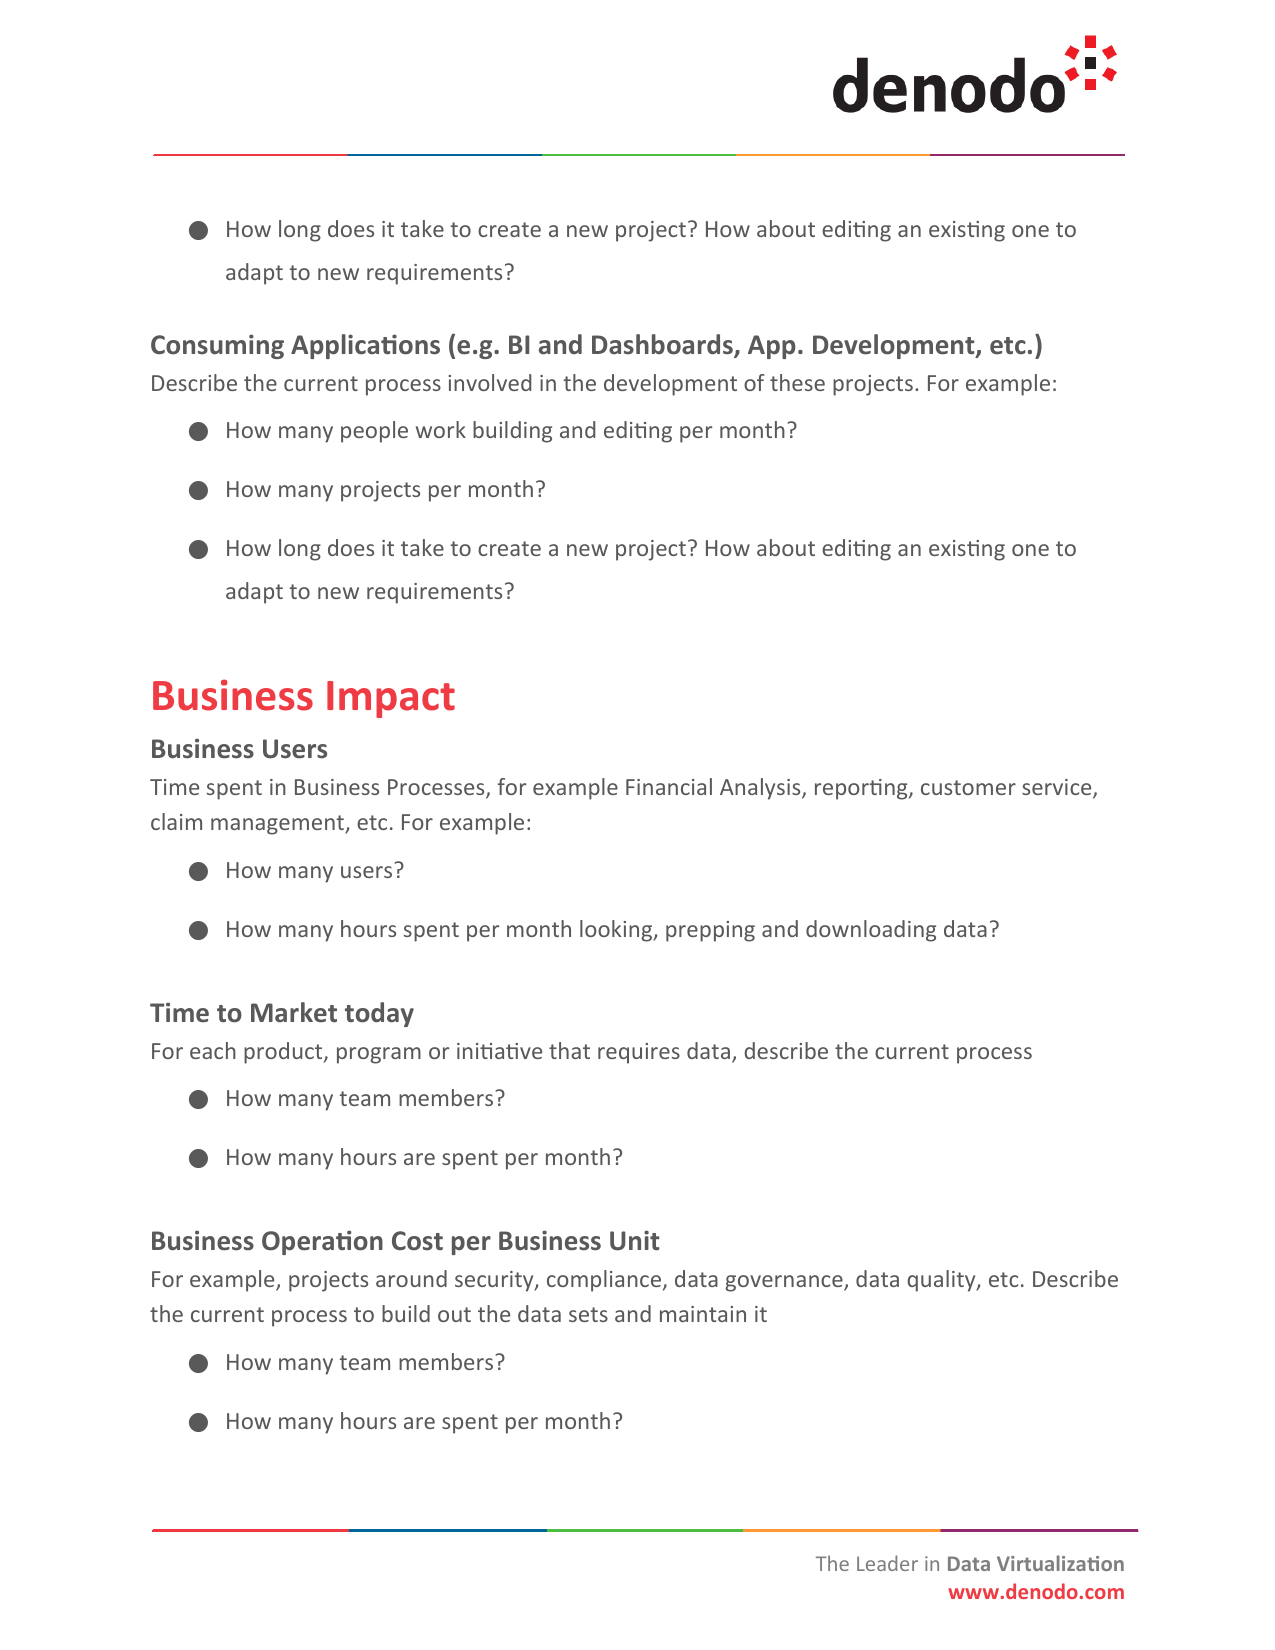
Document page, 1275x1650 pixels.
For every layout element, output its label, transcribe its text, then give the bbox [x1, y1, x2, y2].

text For each product, program or initiative that requires data, describe the current process [150, 1035, 1125, 1065]
list How many people work building and editing per month? [187, 402, 1125, 453]
text Consuming Applications (e.g. BI and Dashboards, App. Development, etc.) [150, 326, 1125, 361]
text Business Operation Cost per Business Unit [150, 1222, 1125, 1258]
list How many hours are spent per month? [187, 1392, 1125, 1443]
text Time spent in Business Processes, for example Financial Analysis, reporting, customer service, claim management, etc. For example: [150, 771, 1125, 837]
list How long does it take to create a new project? How about editing an existing one to adapt to new requirements? [187, 200, 1125, 286]
text Time to Market today [150, 994, 1125, 1029]
list How many hours spent per month looking, prepping and downloading data? [187, 900, 1125, 951]
text Business Users [150, 730, 1125, 766]
text Describe the current process involved in the development of these projects. For example: [150, 367, 1125, 397]
picture [150, 1522, 1139, 1536]
list How many projects per month? [187, 461, 1125, 512]
list How many team members? [187, 1070, 1125, 1121]
list How many team members? [187, 1333, 1125, 1385]
list How many hours are spent per month? [187, 1129, 1125, 1180]
list How many users? [187, 841, 1125, 892]
text For example, projects around security, compliance, data governance, data quality, etc. Describe the current process to build out the data sets and maintain it [150, 1263, 1125, 1329]
subtitle Business Impact [150, 666, 1125, 722]
picture [824, 30, 1125, 121]
list How long does it take to create a new project? How about editing an existing one to adapt to new requirements? [187, 519, 1125, 606]
picture [151, 147, 1125, 160]
